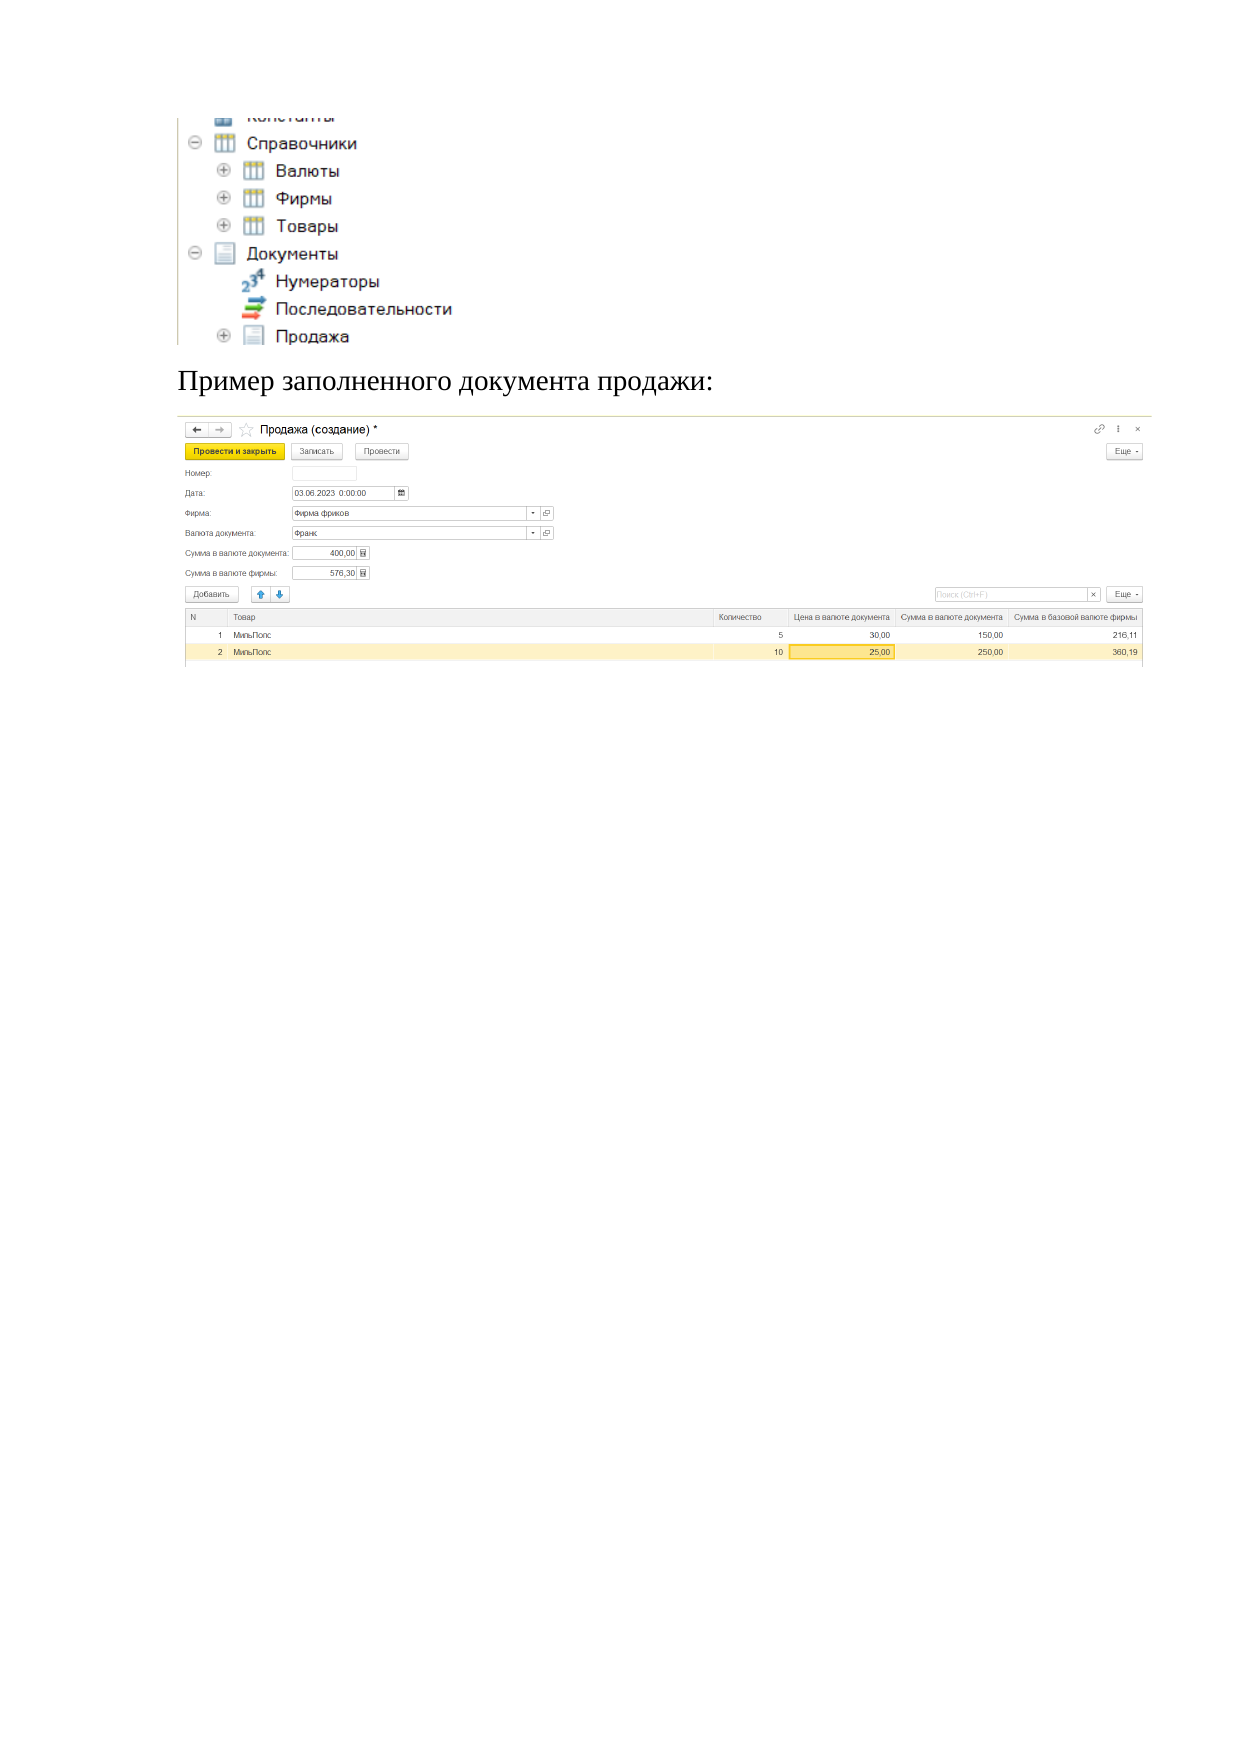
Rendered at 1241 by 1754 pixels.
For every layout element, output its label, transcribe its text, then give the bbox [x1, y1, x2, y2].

picture [177, 118, 486, 345]
text Пример заполненного документа продажи: [177, 363, 1152, 396]
picture [177, 415, 1152, 667]
